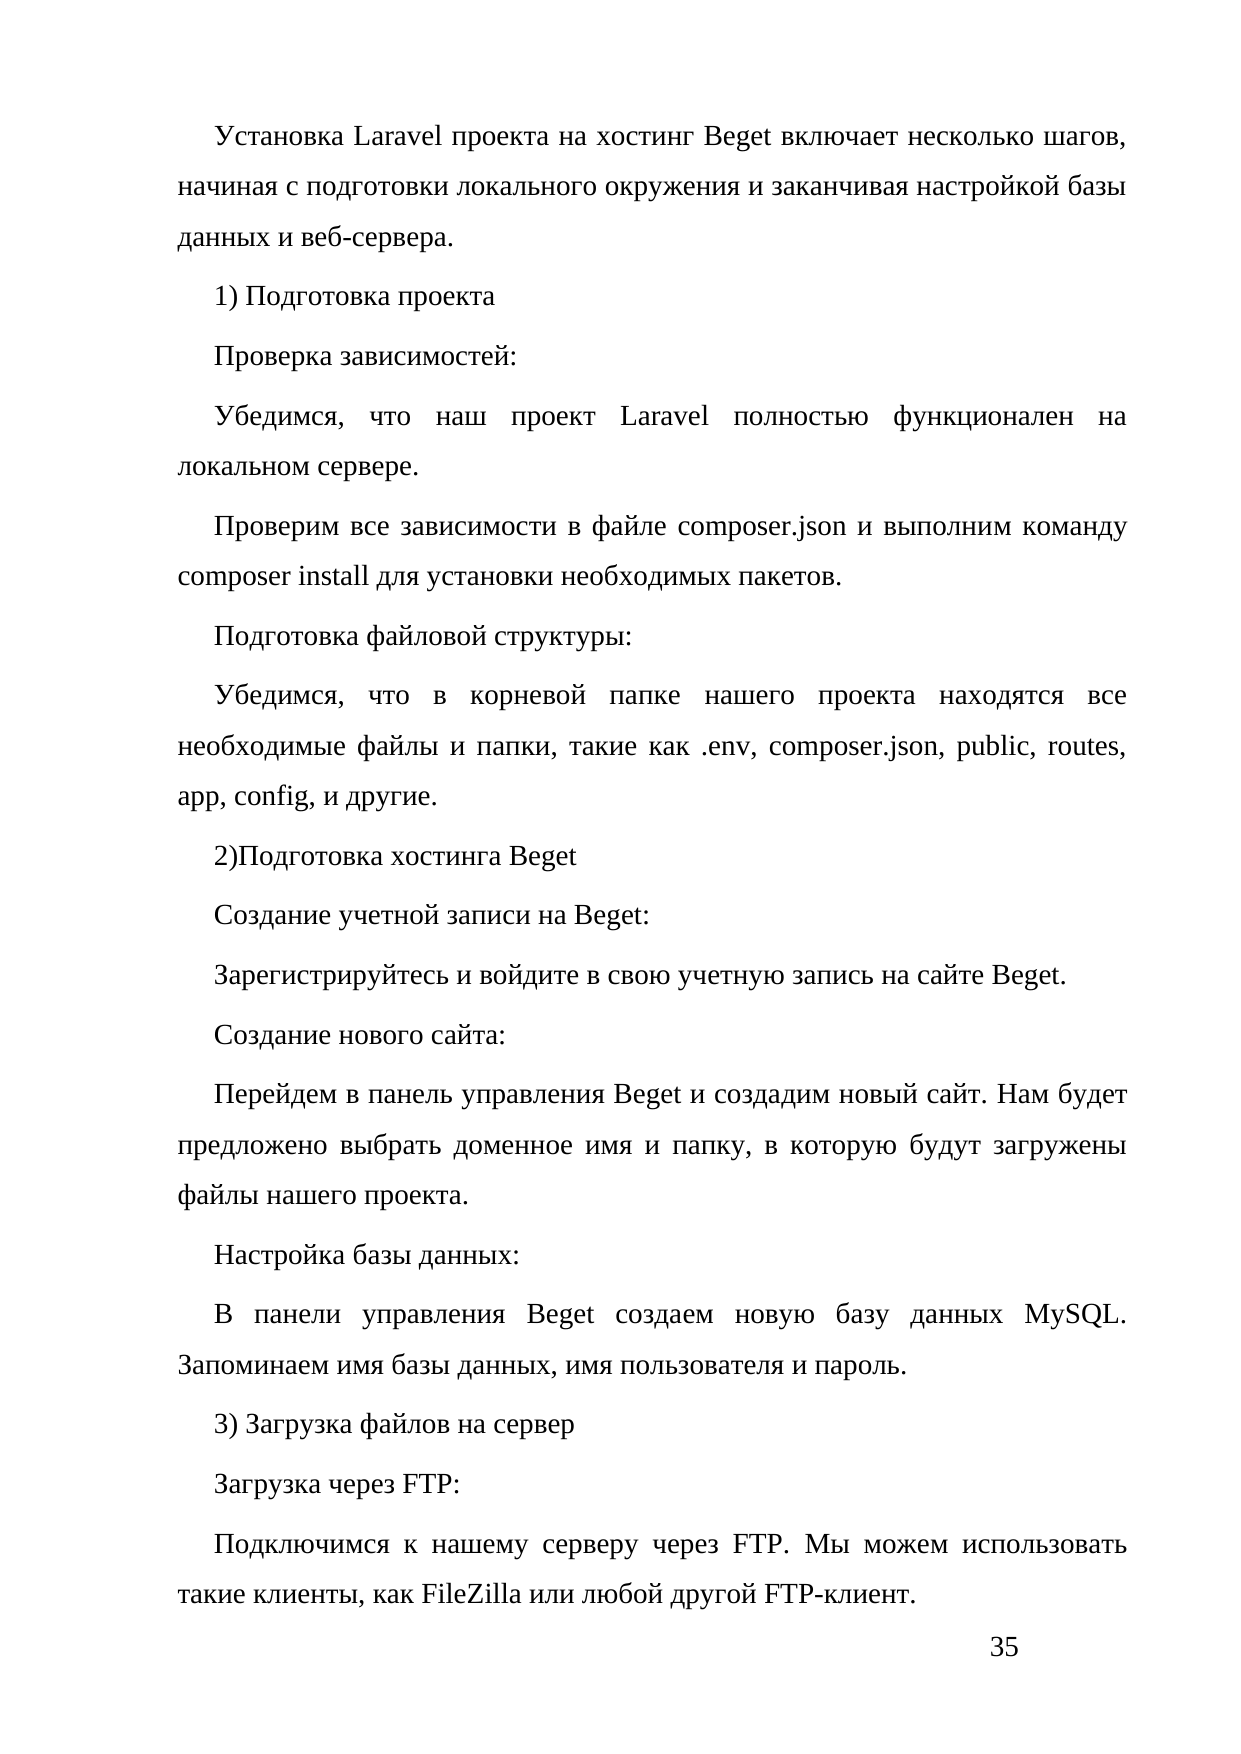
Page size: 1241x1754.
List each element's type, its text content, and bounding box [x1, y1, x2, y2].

text 1) Подготовка проекта [177, 278, 1127, 312]
text Убедимся, что наш проект Laravel полностью функционален на локальном сервере. [177, 398, 1127, 482]
text Подготовка файловой структуры: [177, 618, 1127, 651]
text Перейдем в панель управления Beget и создадим новый сайт. Нам будет предложено выбрать доменное имя и папку, в которую будут загружены файлы нашего проекта. [177, 1077, 1127, 1211]
text Проверим все зависимости в файле composer.json и выполним команду composer install для установки необходимых пакетов. [177, 508, 1127, 592]
text Проверка зависимостей: [177, 338, 1127, 372]
text Настройка базы данных: [177, 1237, 1127, 1270]
text Зарегистрируйтесь и войдите в свою учетную запись на сайте Beget. [177, 957, 1127, 991]
text Убедимся, что в корневой папке нашего проекта находятся все необходимые файлы и папки, такие как .env, composer.json, public, routes, app, config, и другие. [177, 677, 1127, 812]
text Установка Laravel проекта на хостинг Beget включает несколько шагов, начиная с подготовки локального окружения и заканчивая настройкой базы данных и веб-сервера. [177, 118, 1127, 252]
text Создание нового сайта: [177, 1017, 1127, 1050]
text Подключимся к нашему серверу через FTP. Мы можем использовать такие клиенты, как FileZilla или любой другой FTP-клиент. [177, 1526, 1127, 1610]
text 3) Загрузка файлов на сервер [177, 1407, 1127, 1440]
text Загрузка через FTP: [177, 1466, 1127, 1500]
text 2)Подготовка хостинга Beget [177, 838, 1127, 871]
text В панели управления Beget создаем новую базу данных MySQL. Запоминаем имя базы данных, имя пользователя и пароль. [177, 1297, 1127, 1380]
text Создание учетной записи на Beget: [177, 897, 1127, 931]
